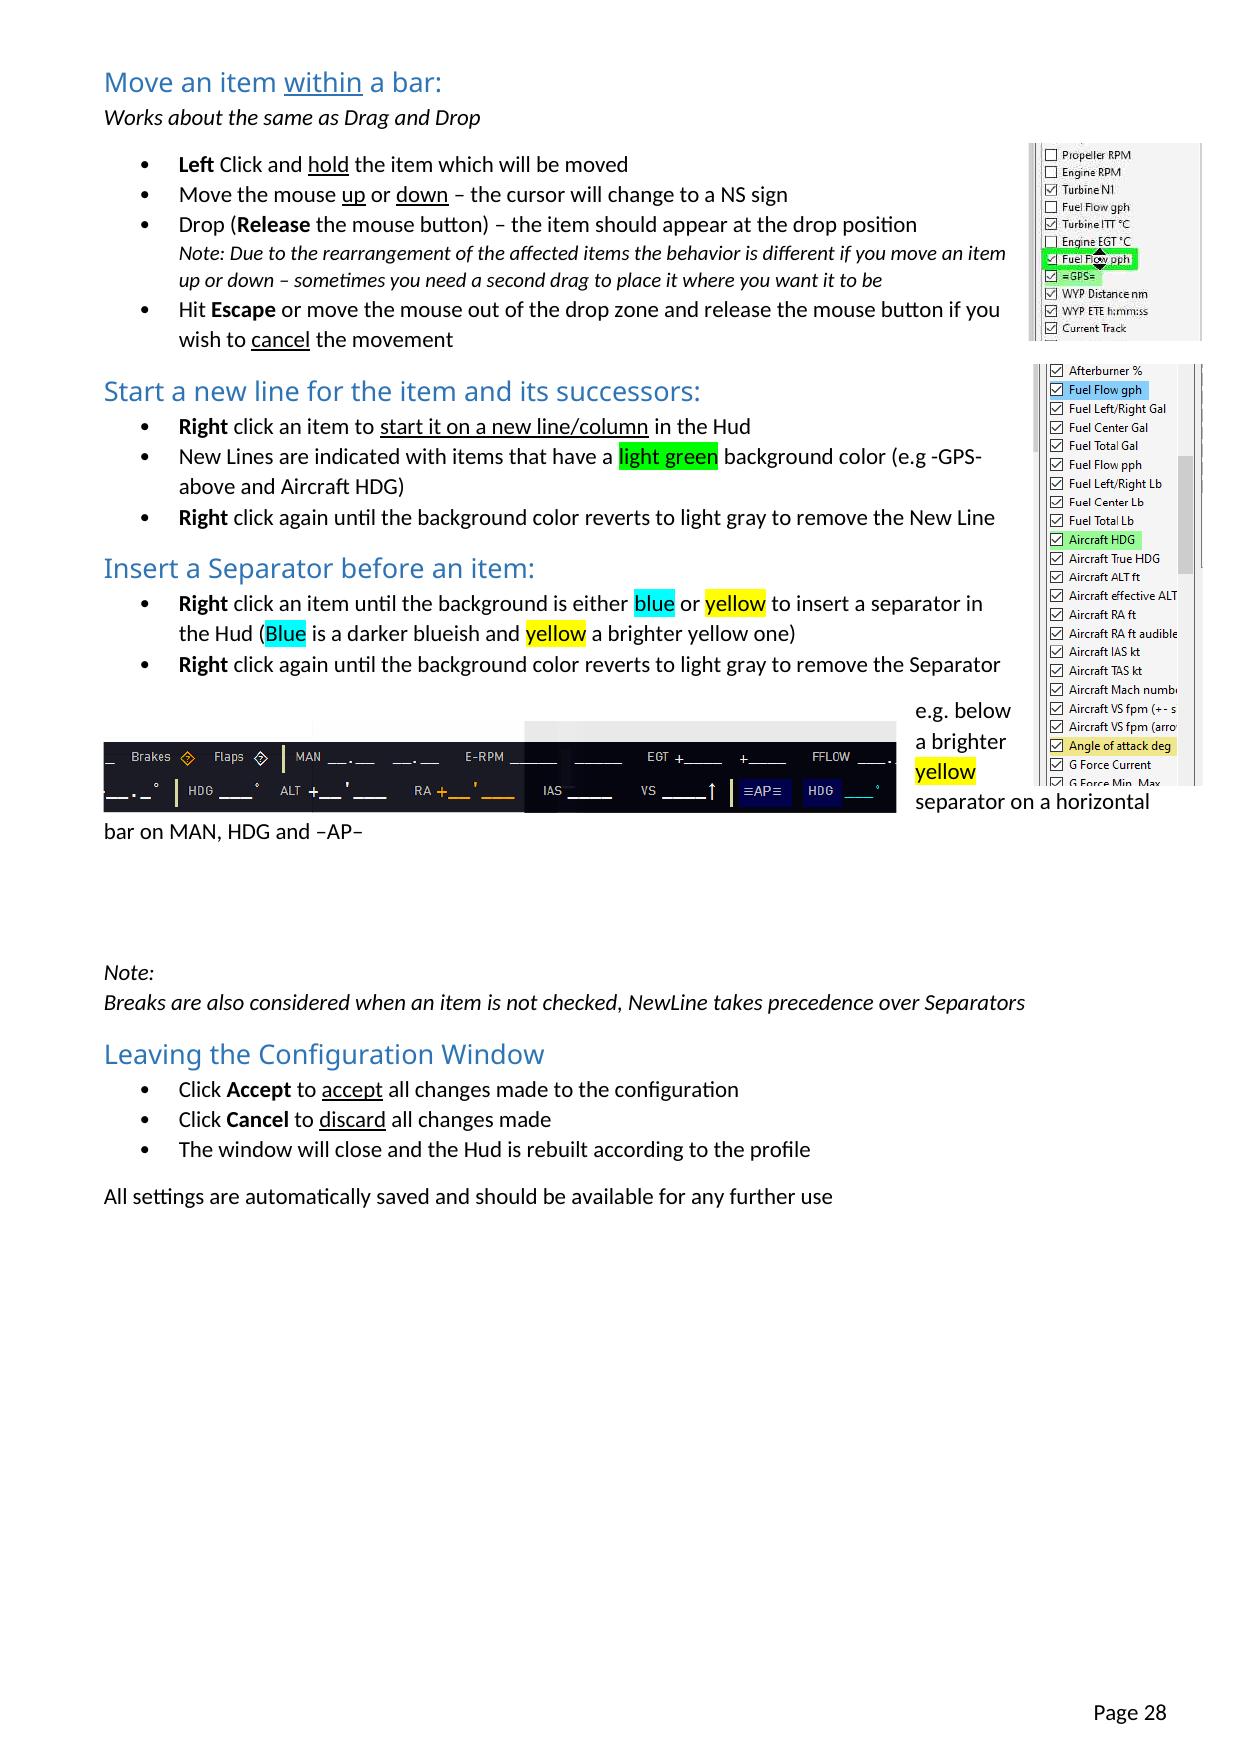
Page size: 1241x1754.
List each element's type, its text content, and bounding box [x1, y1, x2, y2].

picture [1033, 364, 1203, 786]
list Drop (Release the mouse button) – the item should appear at the drop position Note: Due to the rearrangement of the affected items the behavior is different if you move an item up or down – sometimes you need a second drag to place it where you want it to be [141, 210, 1028, 293]
picture [103, 721, 897, 813]
text Note: Breaks are also considered when an item is not checked, NewLine takes precedence over Separators [103, 958, 1167, 1016]
list New Lines are indicated with items that have a light green background color (e.g -GPS- above and Aircraft HDG) [141, 442, 1033, 500]
subtitle Move an item within a bar: [103, 63, 1167, 100]
text All settings are automatically saved and should be available for any further use [103, 1182, 1167, 1210]
subtitle Leaving the Configuration Window [103, 1035, 1167, 1072]
list Right click an item until the background is either blue or yellow to insert a separator in the Hud (Blue is a darker blueish and yellow a brighter yellow one) [141, 589, 1033, 647]
list Click Accept to accept all changes made to the configuration [141, 1075, 1167, 1103]
subtitle Start a new line for the item and its successors: [103, 372, 1033, 409]
list Right click an item to start it on a new line/column in the Hud [141, 412, 1033, 440]
picture [1028, 143, 1202, 341]
list Right click again until the background color reverts to light gray to remove the Separator [141, 650, 1033, 678]
text Works about the same as Drag and Drop [103, 103, 1167, 131]
list Left Click and hold the item which will be moved [141, 150, 1028, 178]
list Right click again until the background color reverts to light gray to remove the New Line [141, 503, 1033, 531]
list The window will close and the Hud is rebuilt according to the profile [141, 1135, 1167, 1163]
list Hit Escape or move the mouse out of the drop zone and release the mouse button if you wish to cancel the movement [141, 295, 1167, 353]
list Click Cancel to discard all changes made [141, 1105, 1167, 1133]
subtitle Insert a Separator before an item: [103, 549, 1033, 586]
list Move the mouse up or down – the cursor will change to a NS sign [141, 180, 1028, 208]
